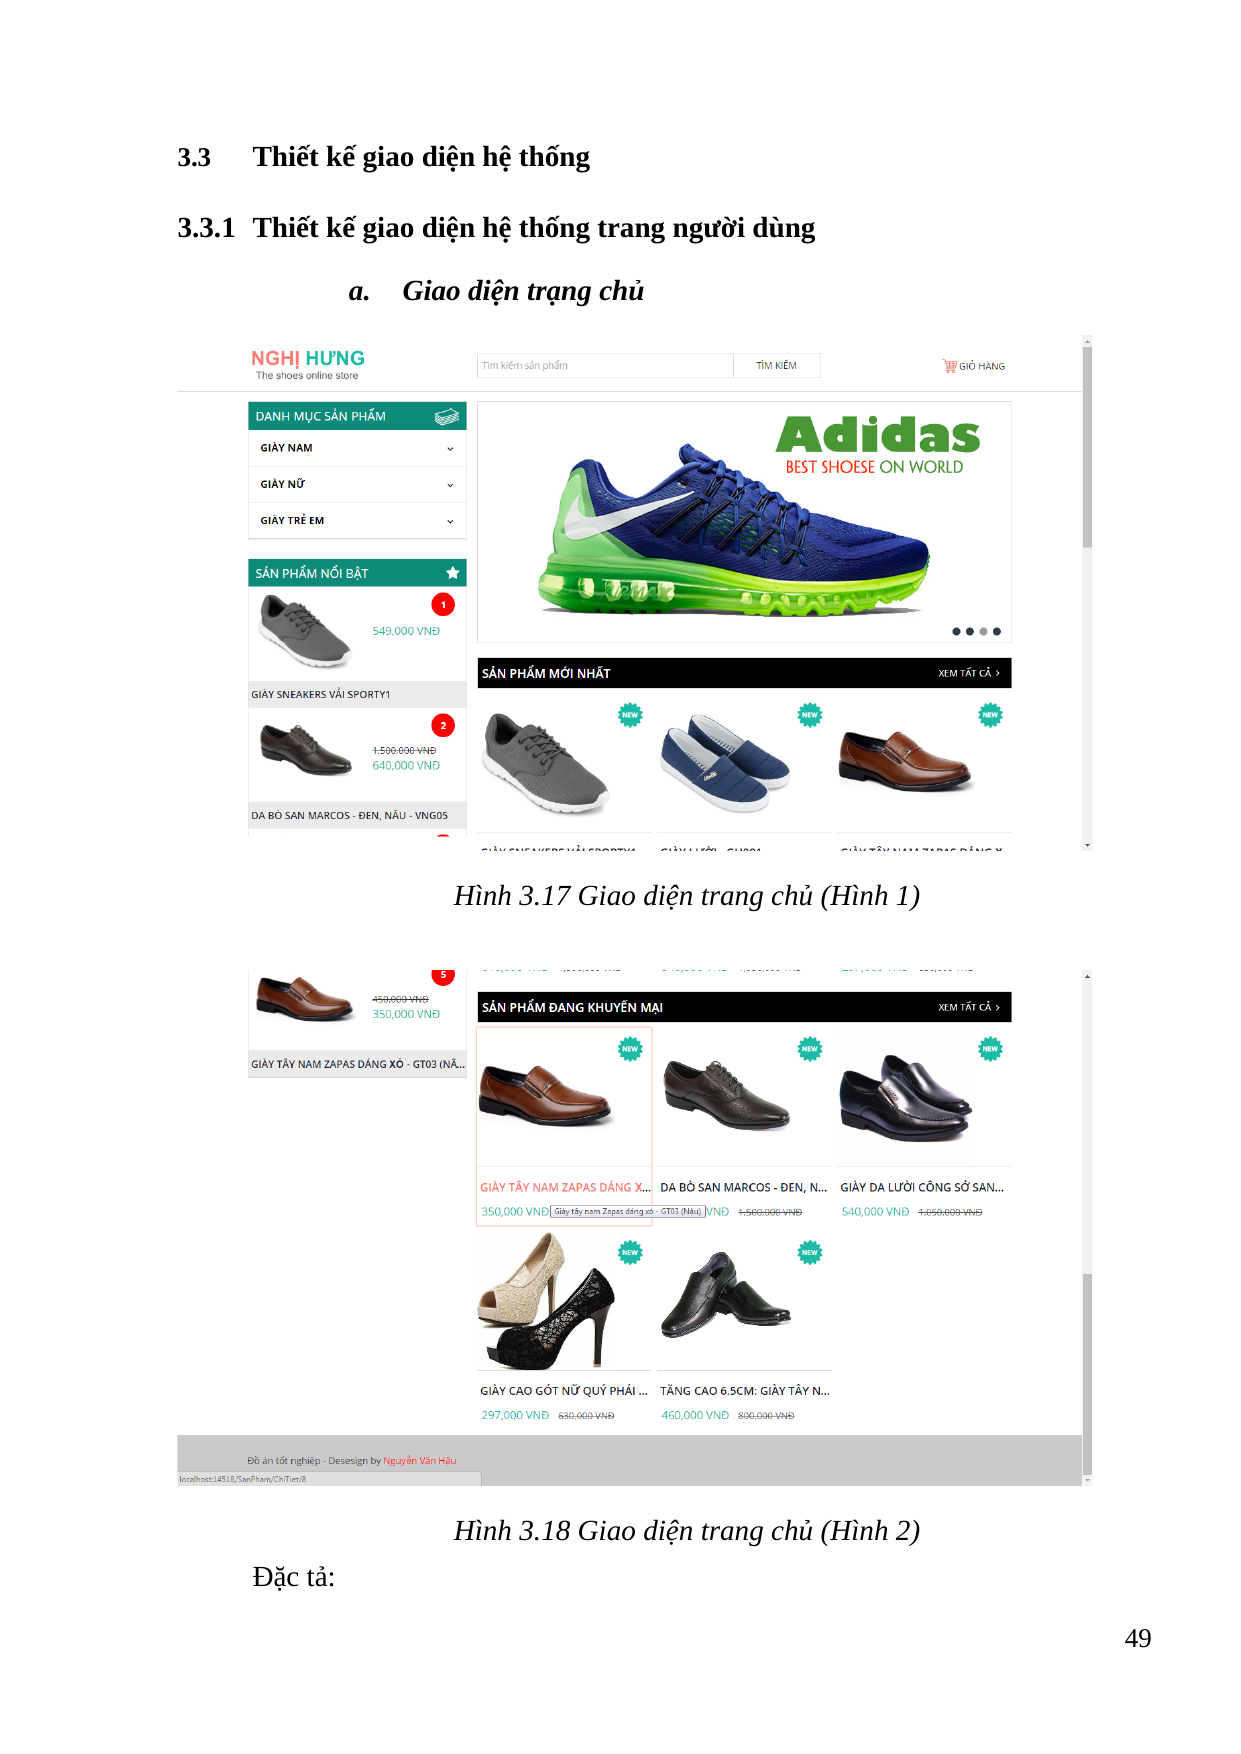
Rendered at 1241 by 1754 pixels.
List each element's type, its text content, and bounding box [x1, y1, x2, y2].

picture [177, 335, 1093, 851]
text Giao diện trạng chủ [290, 273, 1152, 306]
text Hình 3.17 Giao diện trang chủ (Hình 1) [177, 878, 1152, 912]
text Thiết kế giao diện hệ thống trang người dùng [177, 210, 1152, 244]
text Thiết kế giao diện hệ thống [177, 139, 1152, 172]
text Hình 3.18 Giao diện trang chủ (Hình 2) [177, 1513, 1152, 1547]
picture [177, 970, 1093, 1486]
text Đặc tả: [252, 1559, 1152, 1593]
